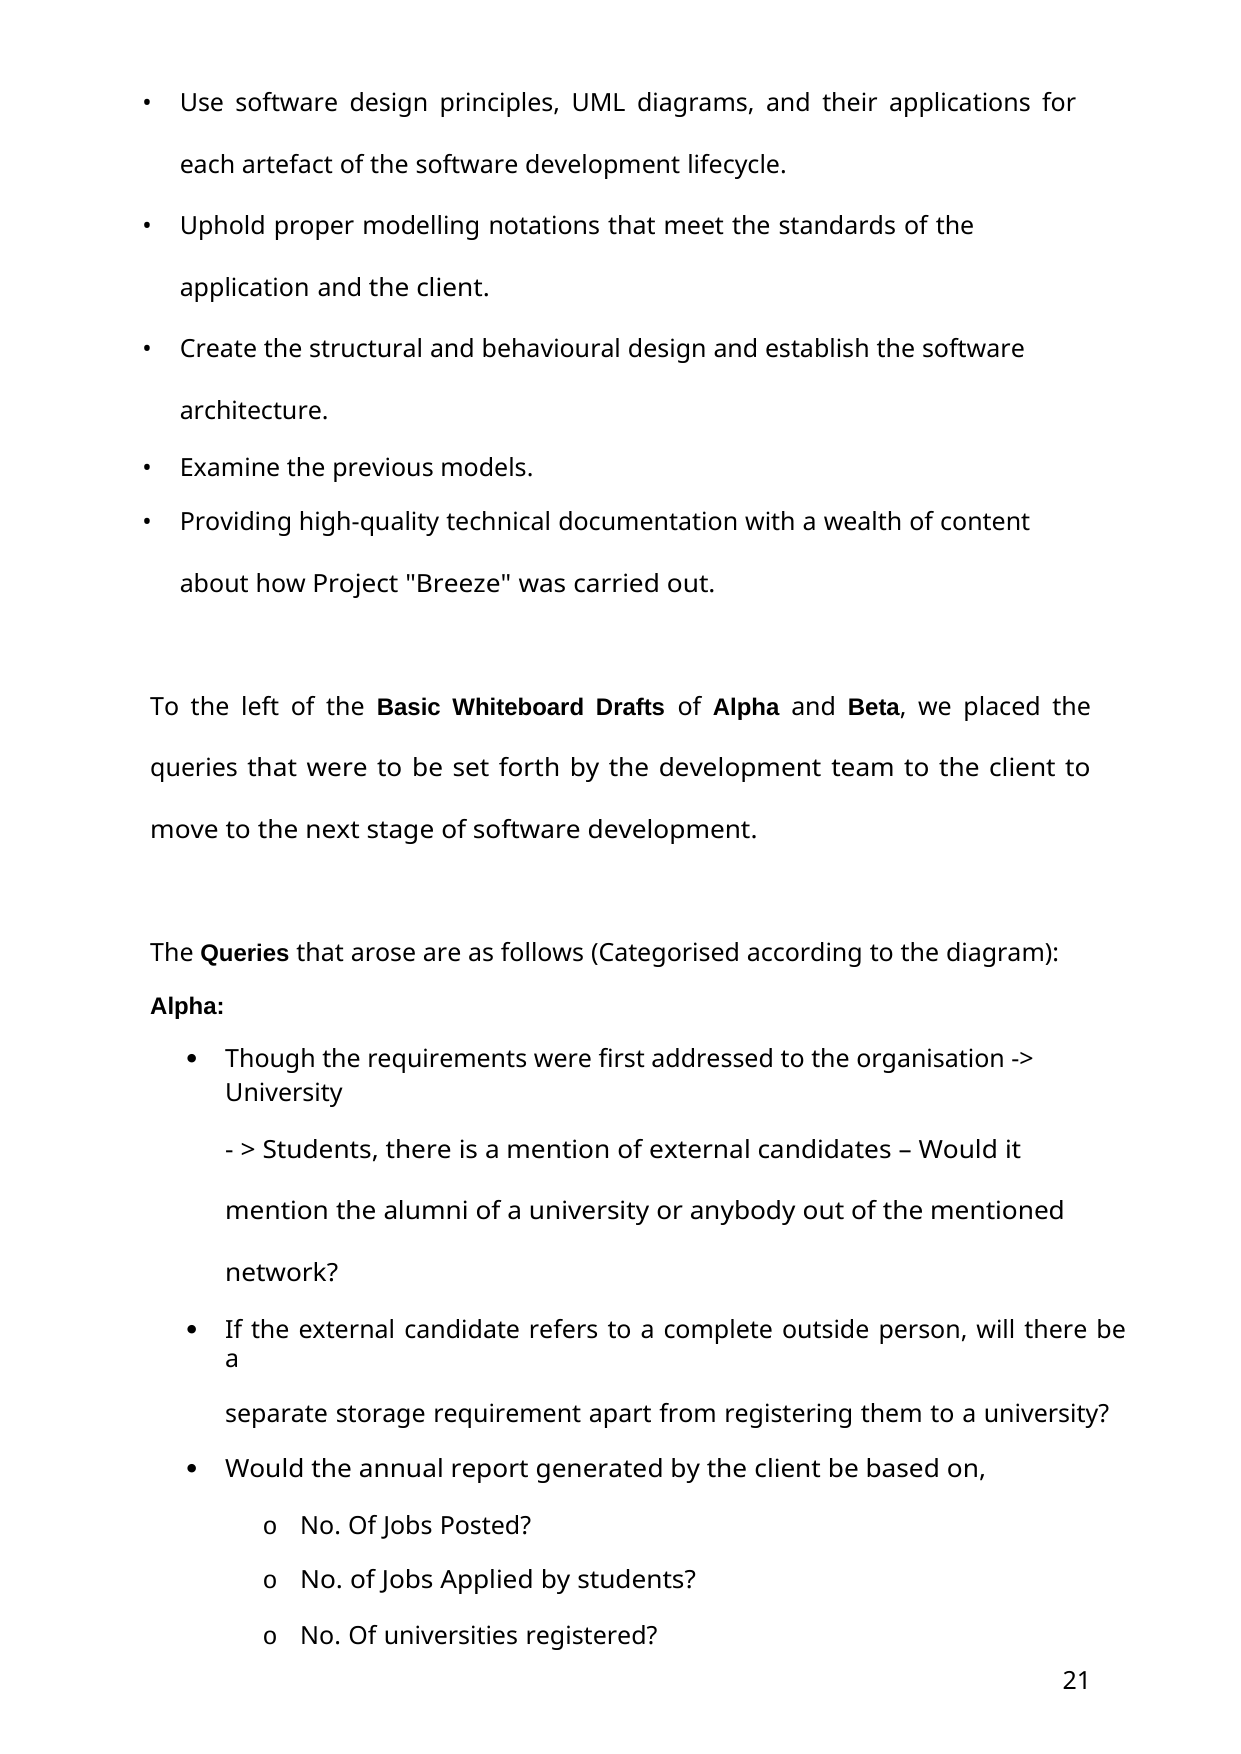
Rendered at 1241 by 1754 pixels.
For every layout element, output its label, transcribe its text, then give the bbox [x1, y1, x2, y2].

list No. Of universities registered? [262, 1617, 1134, 1652]
text Alpha: [150, 992, 1134, 1019]
list Use software design principles, UML diagrams, and their applications for each artefact of the software development lifecycle. [142, 85, 1091, 181]
list Providing high-quality technical documentation with a wealth of content about how Project "Breeze" was carried out. [142, 504, 1091, 599]
list Would the annual report generated by the client be based on, [187, 1451, 1134, 1485]
text - > Students, there is a mention of external candidates – Would it mention the alumni of a university or anybody out of the mentioned network? [225, 1131, 1092, 1289]
text separate storage requirement apart from registering them to a university? [225, 1396, 1134, 1430]
list Uphold proper modelling notations that meet the standards of the application and the client. [142, 208, 1091, 304]
list Create the structural and behavioural design and establish the software architecture. [142, 331, 1091, 427]
list Though the requirements were first addressed to the organisation -> University [187, 1041, 1134, 1109]
list If the external candidate refers to a complete outside person, will there be a [187, 1316, 1134, 1373]
text The Queries that arose are as follows (Categorised according to the diagram): [150, 935, 1134, 969]
list Examine the previous models. [142, 454, 1134, 482]
list No. Of Jobs Posted? [262, 1507, 1134, 1542]
list No. of Jobs Applied by students? [262, 1562, 1134, 1596]
text To the left of the Basic Whiteboard Drafts of Alpha and Beta, we placed the queries that were to be set forth by the development team to the client to move to the next stage of software development. [150, 688, 1091, 846]
